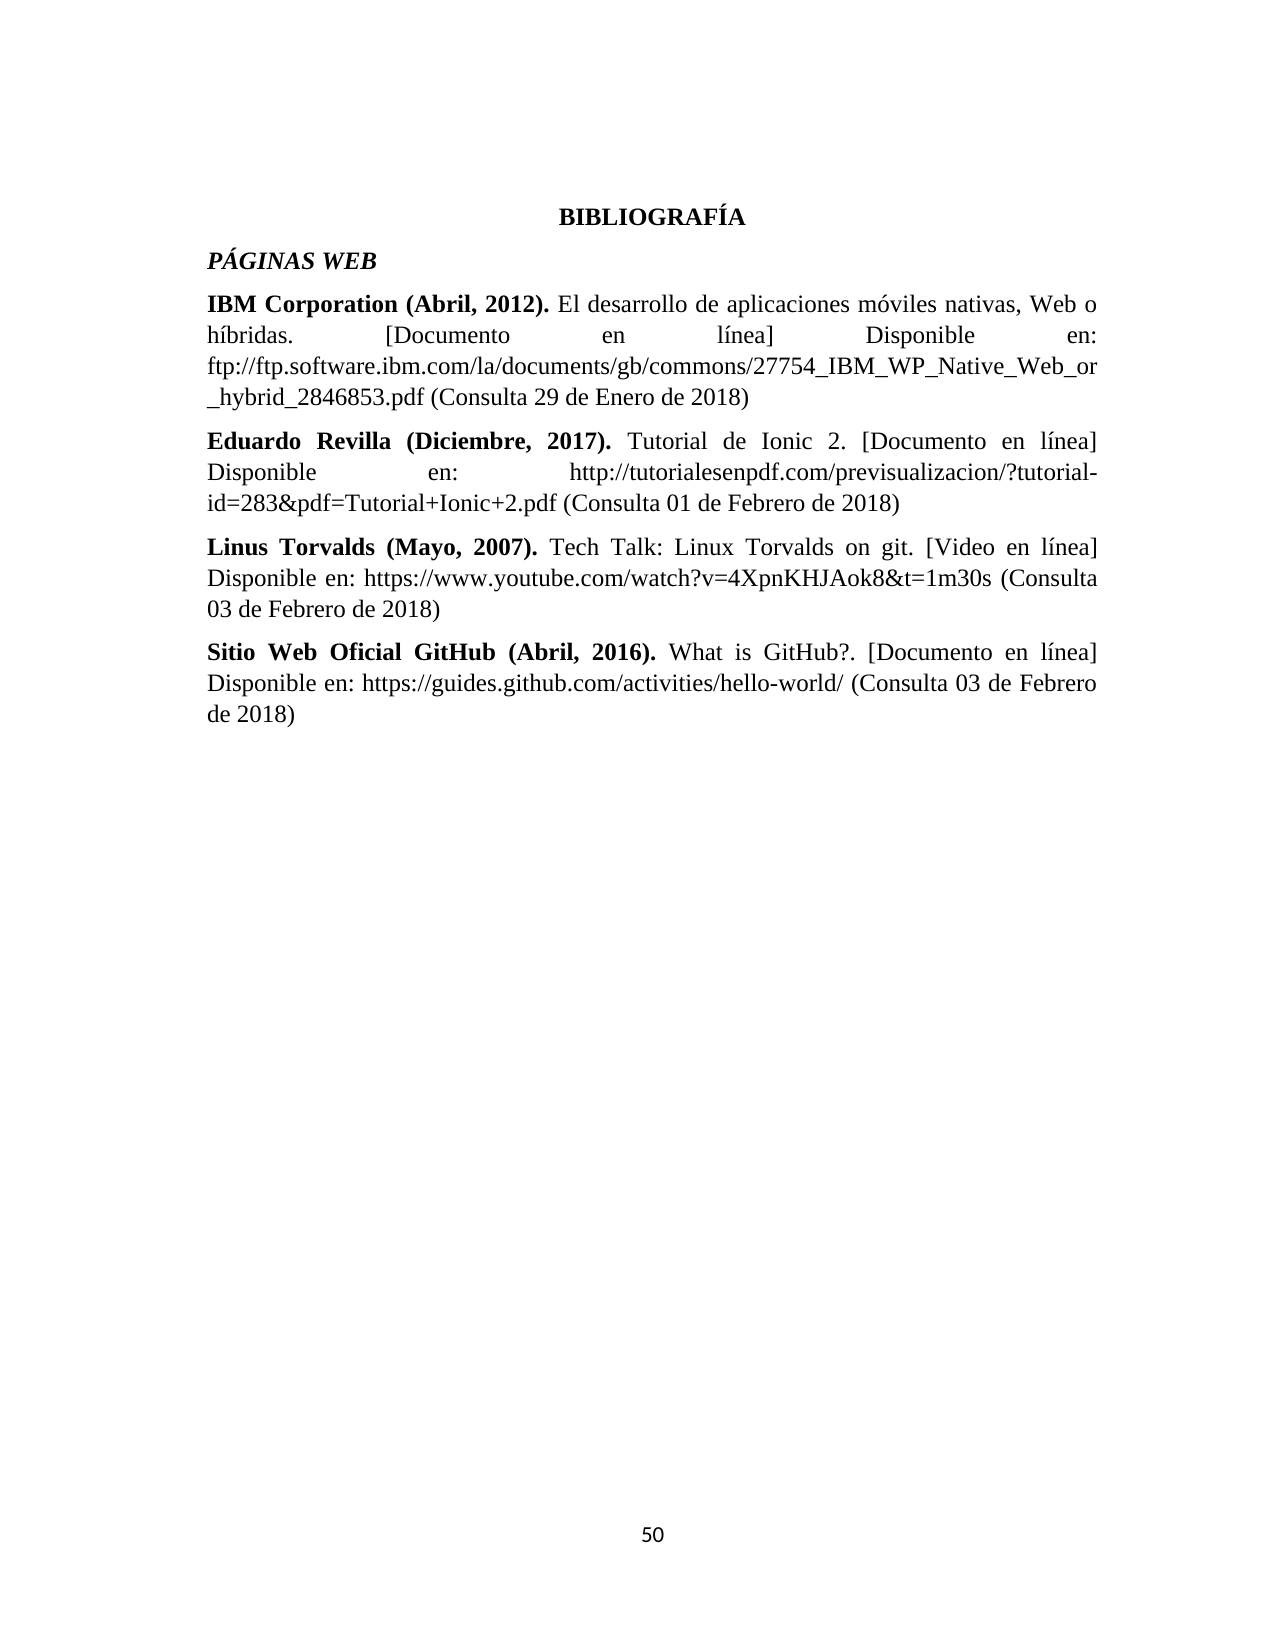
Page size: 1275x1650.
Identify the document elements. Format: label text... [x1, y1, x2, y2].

text Eduardo Revilla (Diciembre, 2017). Tutorial de Ionic 2. [Documento en línea] Disponible en: http://tutorialesenpdf.com/previsualizacion/?tutorial-id=283&pdf=Tutorial+Ionic+2.pdf (Consulta 01 de Febrero de 2018) [207, 426, 1098, 517]
text Linus Torvalds (Mayo, 2007). Tech Talk: Linux Torvalds on git. [Video en línea] Disponible en: https://www.youtube.com/watch?v=4XpnKHJAok8&t=1m30s (Consulta 03 de Febrero de 2018) [207, 532, 1098, 622]
subtitle BIBLIOGRAFÍA [207, 202, 1098, 231]
text Sitio Web Oficial GitHub (Abril, 2016). What is GitHub?. [Documento en línea] Disponible en: https://guides.github.com/activities/hello-world/ (Consulta 03 de Febrero de 2018) [207, 637, 1098, 728]
text PÁGINAS WEB [207, 246, 1098, 274]
text IBM Corporation (Abril, 2012). El desarrollo de aplicaciones móviles nativas, Web o híbridas. [Documento en línea] Disponible en: ftp://ftp.software.ibm.com/la/documents/gb/commons/27754_IBM_WP_Native_Web_or_hybrid_2846853.pdf (Consulta 29 de Enero de 2018) [207, 289, 1098, 411]
